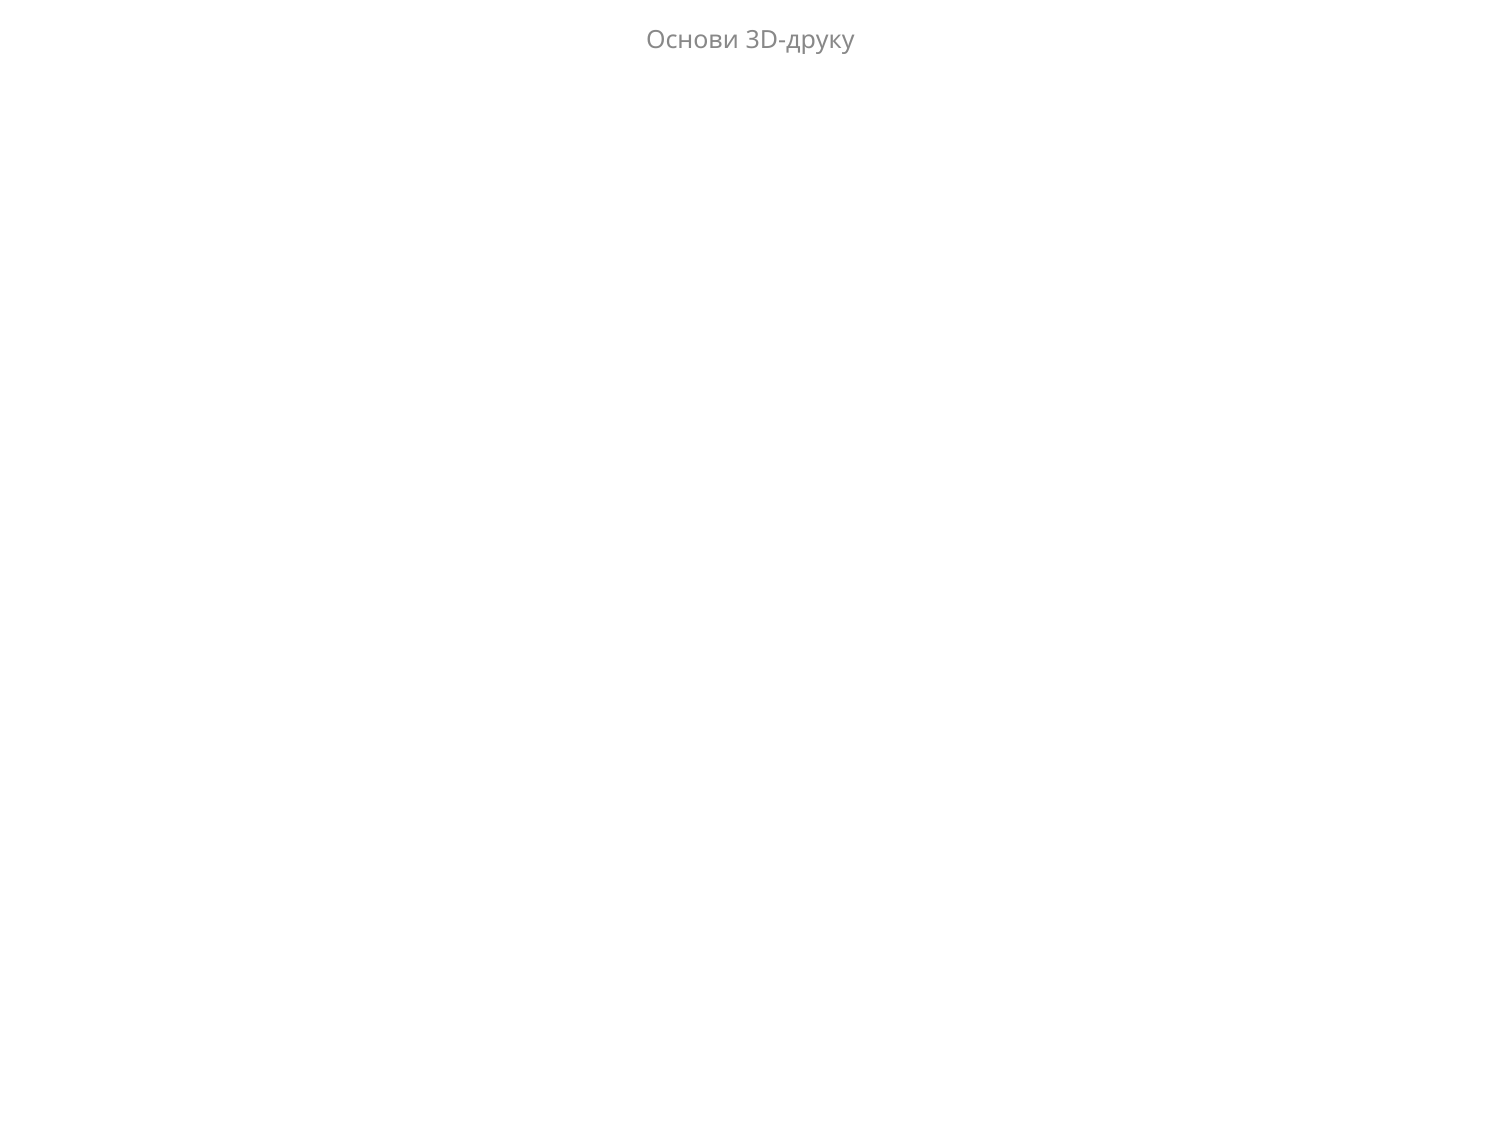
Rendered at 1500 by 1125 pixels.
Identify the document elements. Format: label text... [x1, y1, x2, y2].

text Основи 3D-друку [61, 27, 1439, 53]
